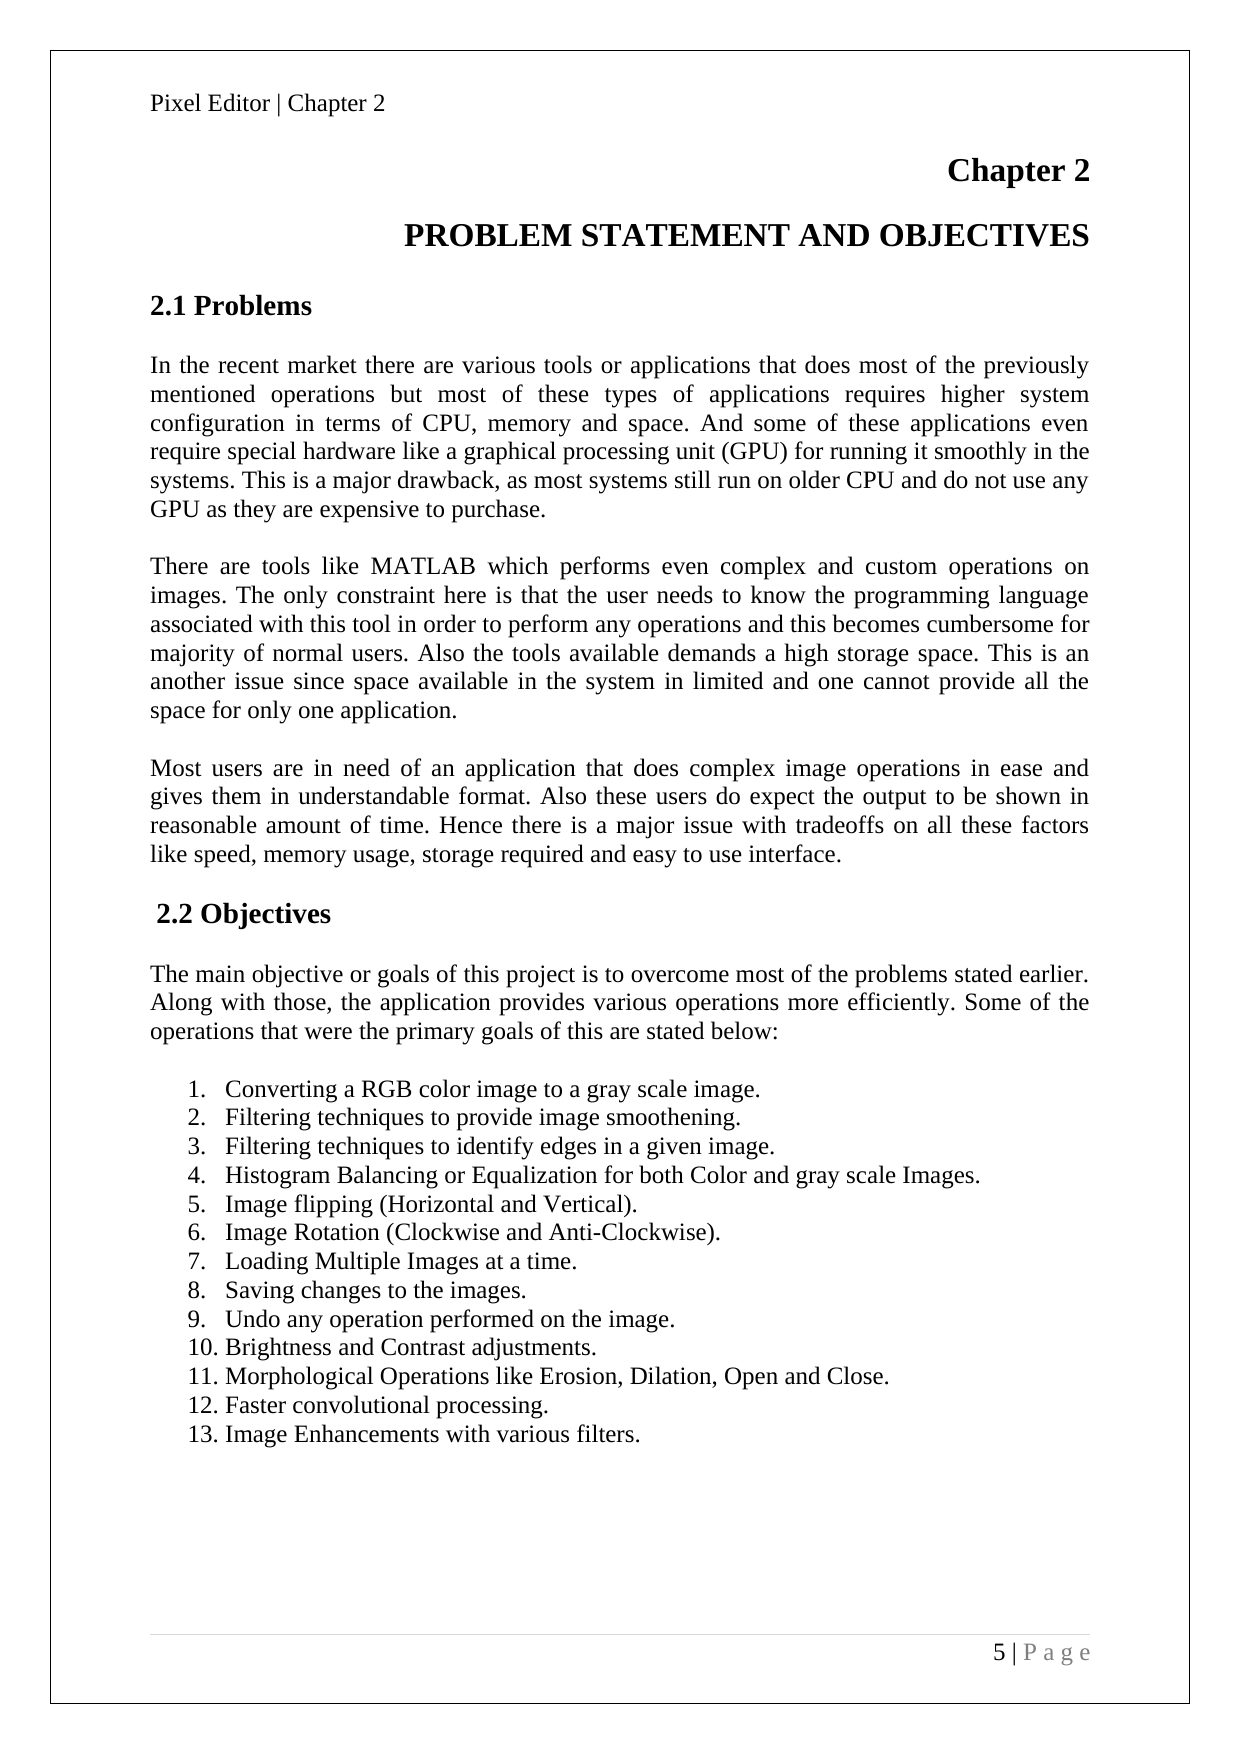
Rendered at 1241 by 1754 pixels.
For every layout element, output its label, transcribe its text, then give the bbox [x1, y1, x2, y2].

list Image flipping (Horizontal and Vertical). [187, 1189, 1090, 1217]
text Chapter 2 [150, 150, 1090, 188]
list Undo any operation performed on the image. [187, 1304, 1090, 1332]
text 2.1 Problems [150, 288, 1090, 321]
text PROBLEM STATEMENT AND OBJECTIVES [150, 215, 1090, 253]
list Filtering techniques to provide image smoothening. [187, 1102, 1090, 1131]
list Image Enhancements with various filters. [187, 1419, 1090, 1447]
list Morphological Operations like Erosion, Dilation, Open and Close. [187, 1361, 1090, 1390]
text There are tools like MATLAB which performs even complex and custom operations on images. The only constraint here is that the user needs to know the programming language associated with this tool in order to perform any operations and this becomes cumbersome for majority of normal users. Also the tools available demands a high storage space. This is an another issue since space available in the system in limited and one cannot provide all the space for only one application. [150, 551, 1090, 724]
text 2.2 Objectives [150, 896, 1090, 930]
text Most users are in need of an application that does complex image operations in ease and gives them in understandable format. Also these users do expect the output to be shown in reasonable amount of time. Hence there is a major issue with tradeoffs on all these factors like speed, memory usage, storage required and easy to use interface. [150, 753, 1090, 868]
list Loading Multiple Images at a time. [187, 1246, 1090, 1275]
text In the recent market there are various tools or applications that does most of the previously mentioned operations but most of these types of applications requires higher system configuration in terms of CPU, memory and space. And some of these applications even require special hardware like a graphical processing unit (GPU) for running it smoothly in the systems. This is a major drawback, as most systems still run on older CPU and do not use any GPU as they are expensive to purchase. [150, 350, 1090, 523]
list Image Rotation (Clockwise and Anti-Clockwise). [187, 1217, 1090, 1246]
list Filtering techniques to identify edges in a given image. [187, 1131, 1090, 1160]
list Histogram Balancing or Equalization for both Color and gray scale Images. [187, 1160, 1090, 1189]
list Converting a RGB color image to a gray scale image. [187, 1074, 1090, 1102]
list Brightness and Contrast adjustments. [187, 1332, 1090, 1361]
list Faster convolutional processing. [187, 1390, 1090, 1419]
list Saving changes to the images. [187, 1275, 1090, 1304]
text The main objective or goals of this project is to overcome most of the problems stated earlier. Along with those, the application provides various operations more efficiently. Some of the operations that were the primary goals of this are stated below: [150, 959, 1090, 1045]
